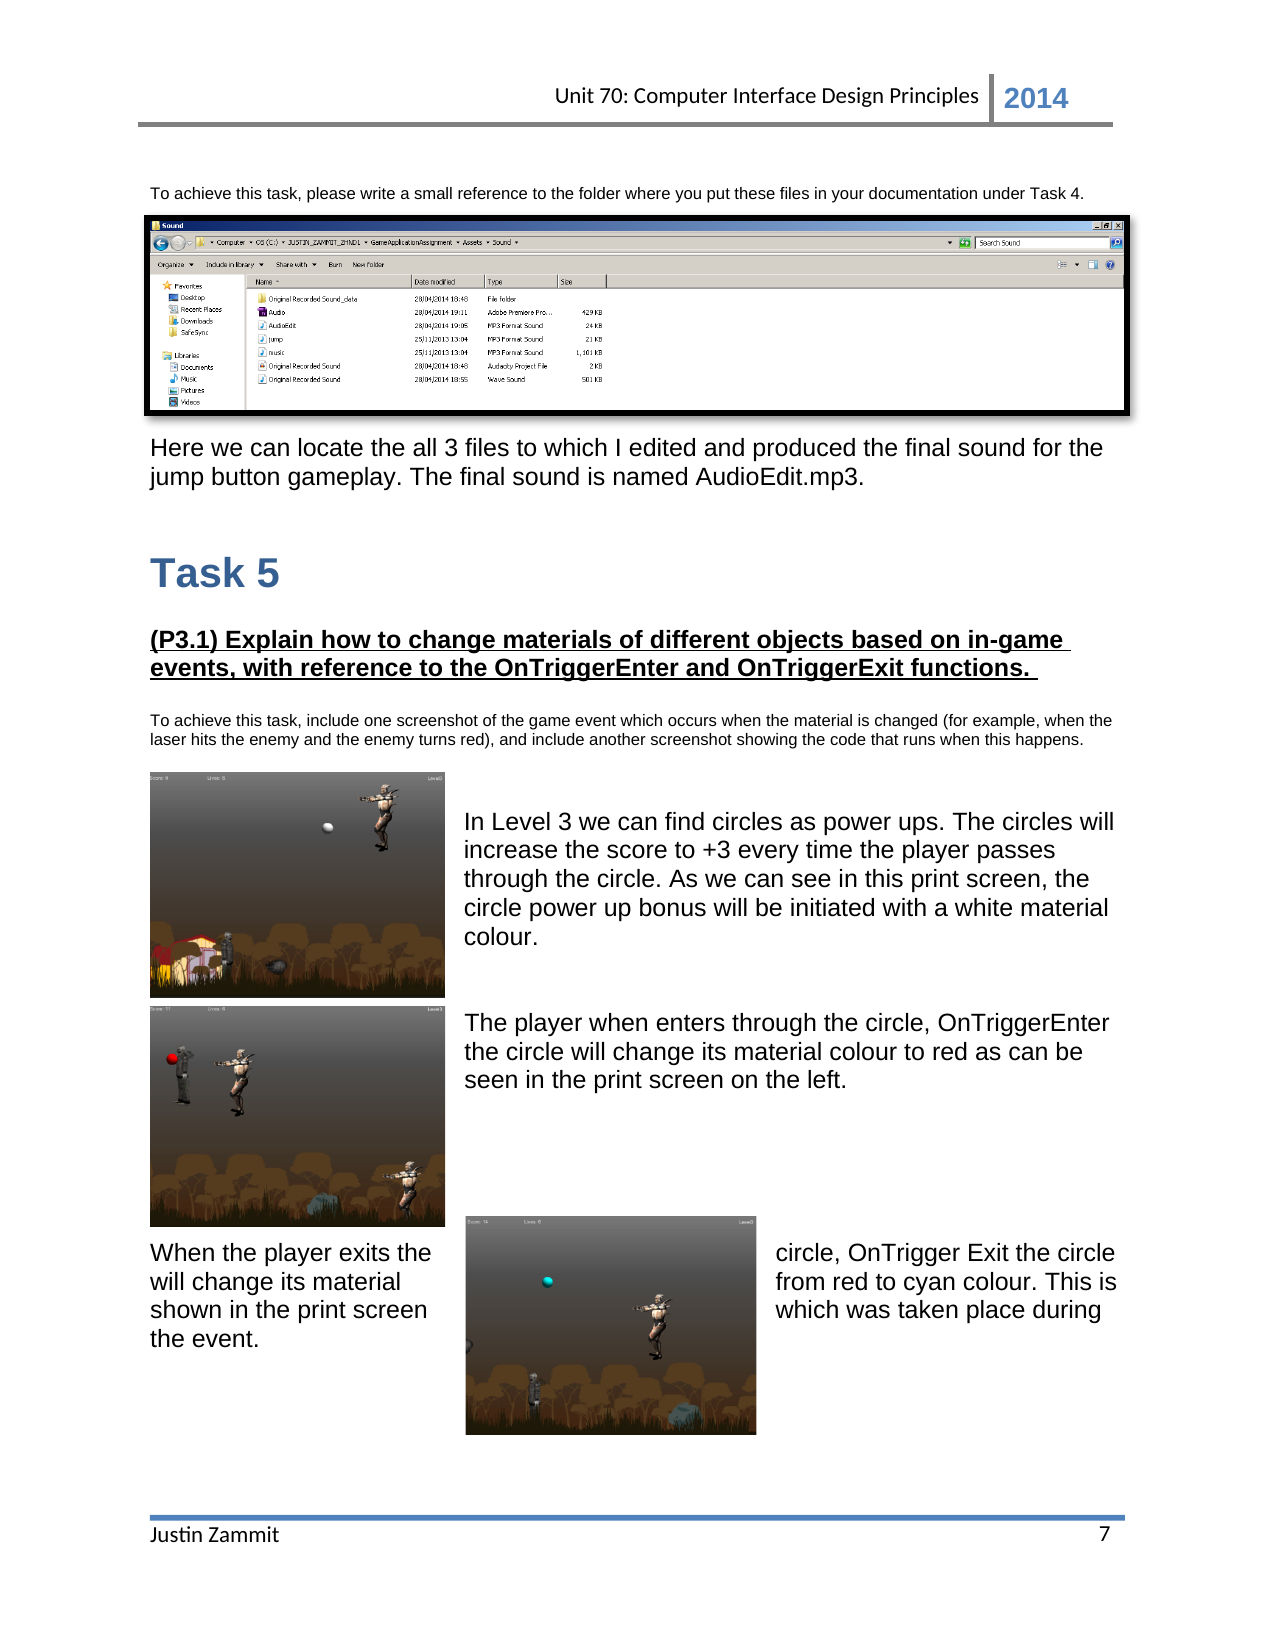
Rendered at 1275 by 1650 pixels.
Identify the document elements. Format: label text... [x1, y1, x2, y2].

text When the player exits the circle, OnTrigger Exit the circle will change its material from red to cyan colour. This is shown in the print screen which was taken place during the event. [757, 1238, 1125, 1353]
picture [150, 772, 445, 998]
text To achieve this task, please write a small reference to the folder where you put these files in your documentation under Task 4. [150, 184, 1125, 203]
text Here we can locate the all 3 files to which I edited and produced the final sound for the jump button gameplay. The final sound is named AudioEdit.mp3. [150, 433, 1125, 490]
picture [150, 1006, 446, 1227]
text In Level 3 we can find circles as power ups. The circles will increase the score to +3 every time the player passes through the circle. As we can see in this print screen, the circle power up bonus will be initiated with a white material colour. [445, 807, 1125, 950]
subtitle Task 5 [150, 548, 1125, 596]
text When the player exits the circle, OnTrigger Exit the circle will change its material from red to cyan colour. This is shown in the print screen which was taken place during the event. [150, 1238, 465, 1353]
text The player when enters through the circle, OnTriggerEnter the circle will change its material colour to red as can be seen in the print screen on the left. [446, 1008, 1125, 1094]
text To achieve this task, include one screenshot of the game event which occurs when the material is changed (for example, when the laser hits the enemy and the enemy turns red), and include another screenshot showing the code that runs when this happens. [150, 711, 1125, 749]
text (P3.1) Explain how to change materials of different objects based on in-game events, with reference to the OnTriggerEnter and OnTriggerExit functions. [150, 624, 1125, 682]
picture [150, 221, 1124, 410]
picture [465, 1216, 757, 1435]
